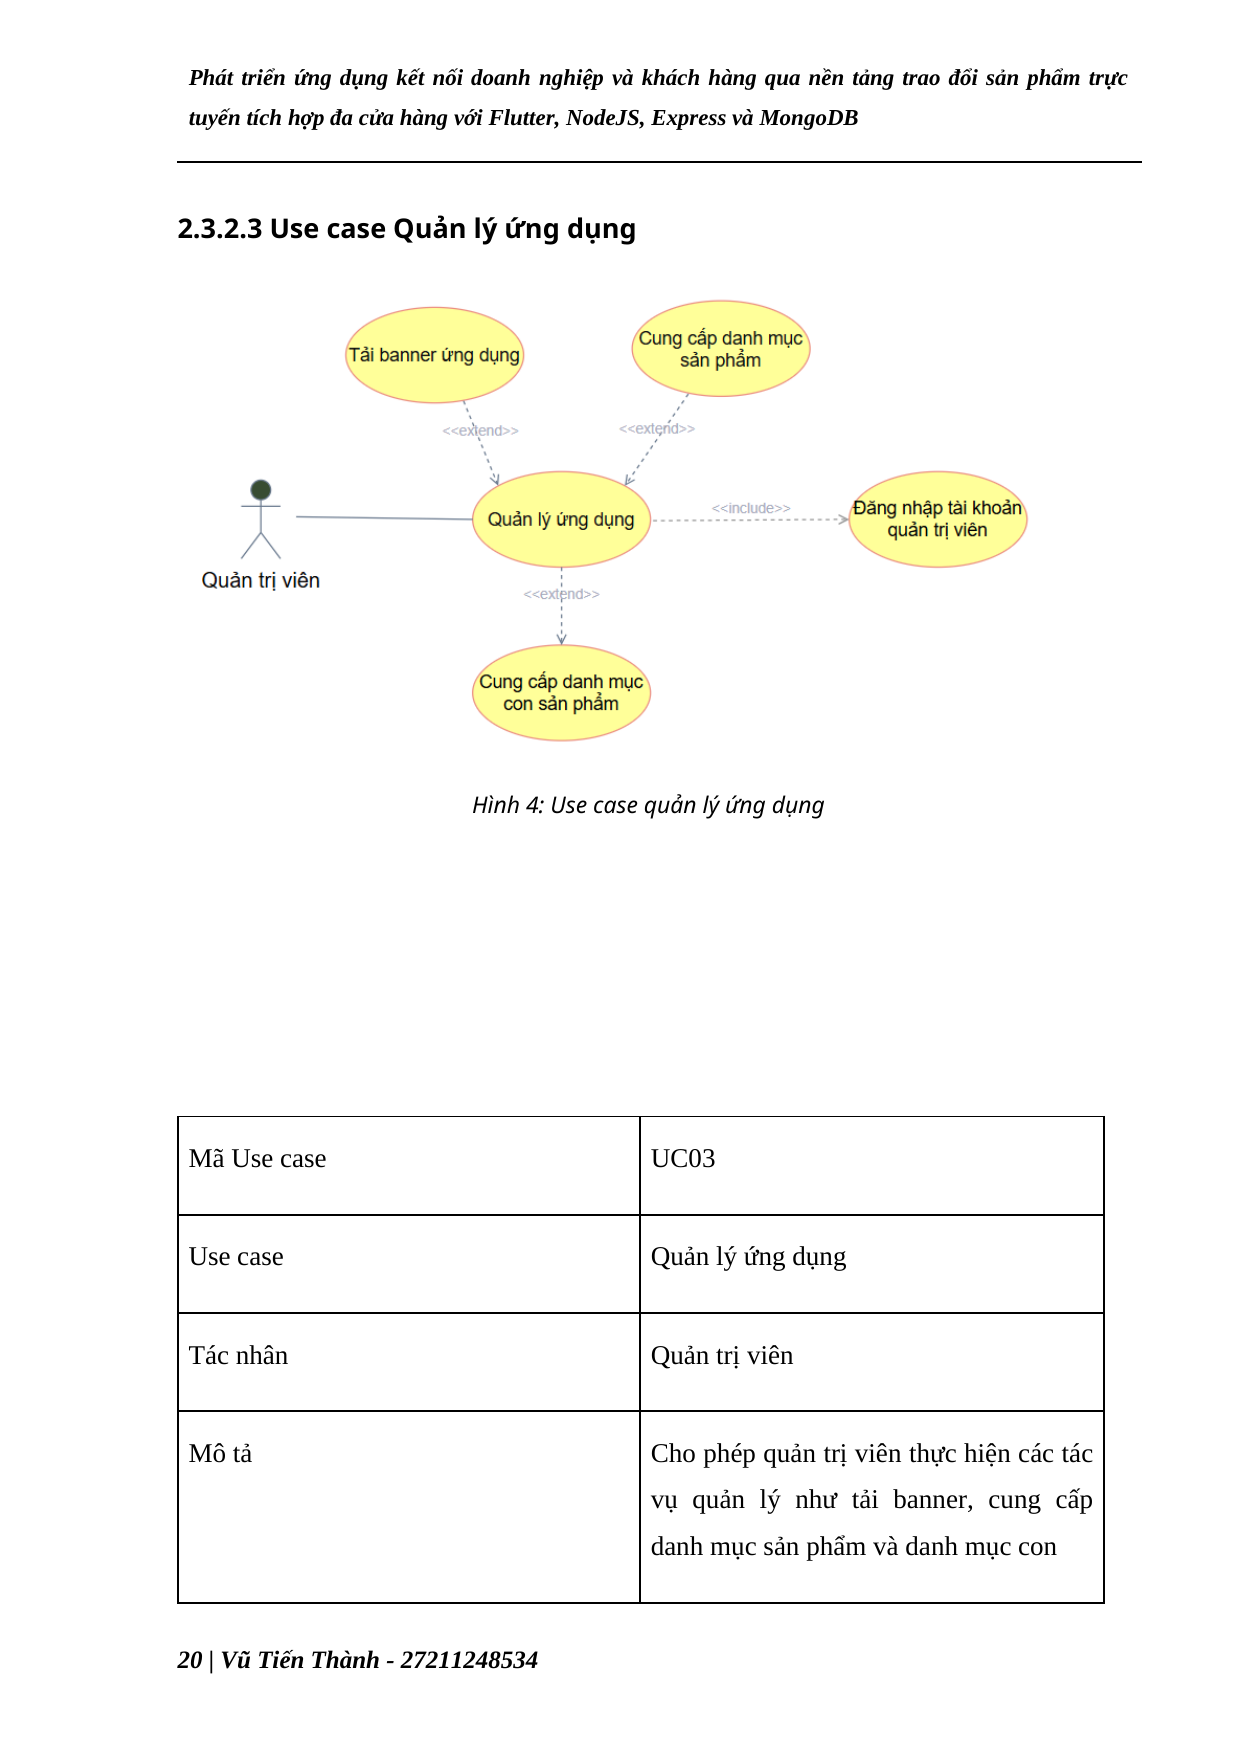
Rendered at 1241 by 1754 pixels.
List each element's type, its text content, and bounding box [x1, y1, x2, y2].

table_header UC03 [641, 1117, 1103, 1214]
table_cell Quản lý ứng dụng [641, 1216, 1103, 1312]
table_cell Tác nhân [179, 1314, 639, 1410]
table_cell Cho phép quản trị viên thực hiện các tác vụ quản lý như tải banner, cung cấp danh mục sản phẩm và danh mục con [641, 1412, 1103, 1602]
table_cell Use case [179, 1216, 639, 1312]
table_header Mã Use case [179, 1117, 639, 1214]
picture [177, 264, 1063, 774]
subtitle Hình 4: Use case quản lý ứng dụng [177, 789, 1122, 820]
subtitle 2.3.2.3 Use case Quản lý ứng dụng [177, 209, 1122, 246]
table_cell Quản trị viên [641, 1314, 1103, 1410]
table_cell Mô tả [179, 1412, 639, 1602]
